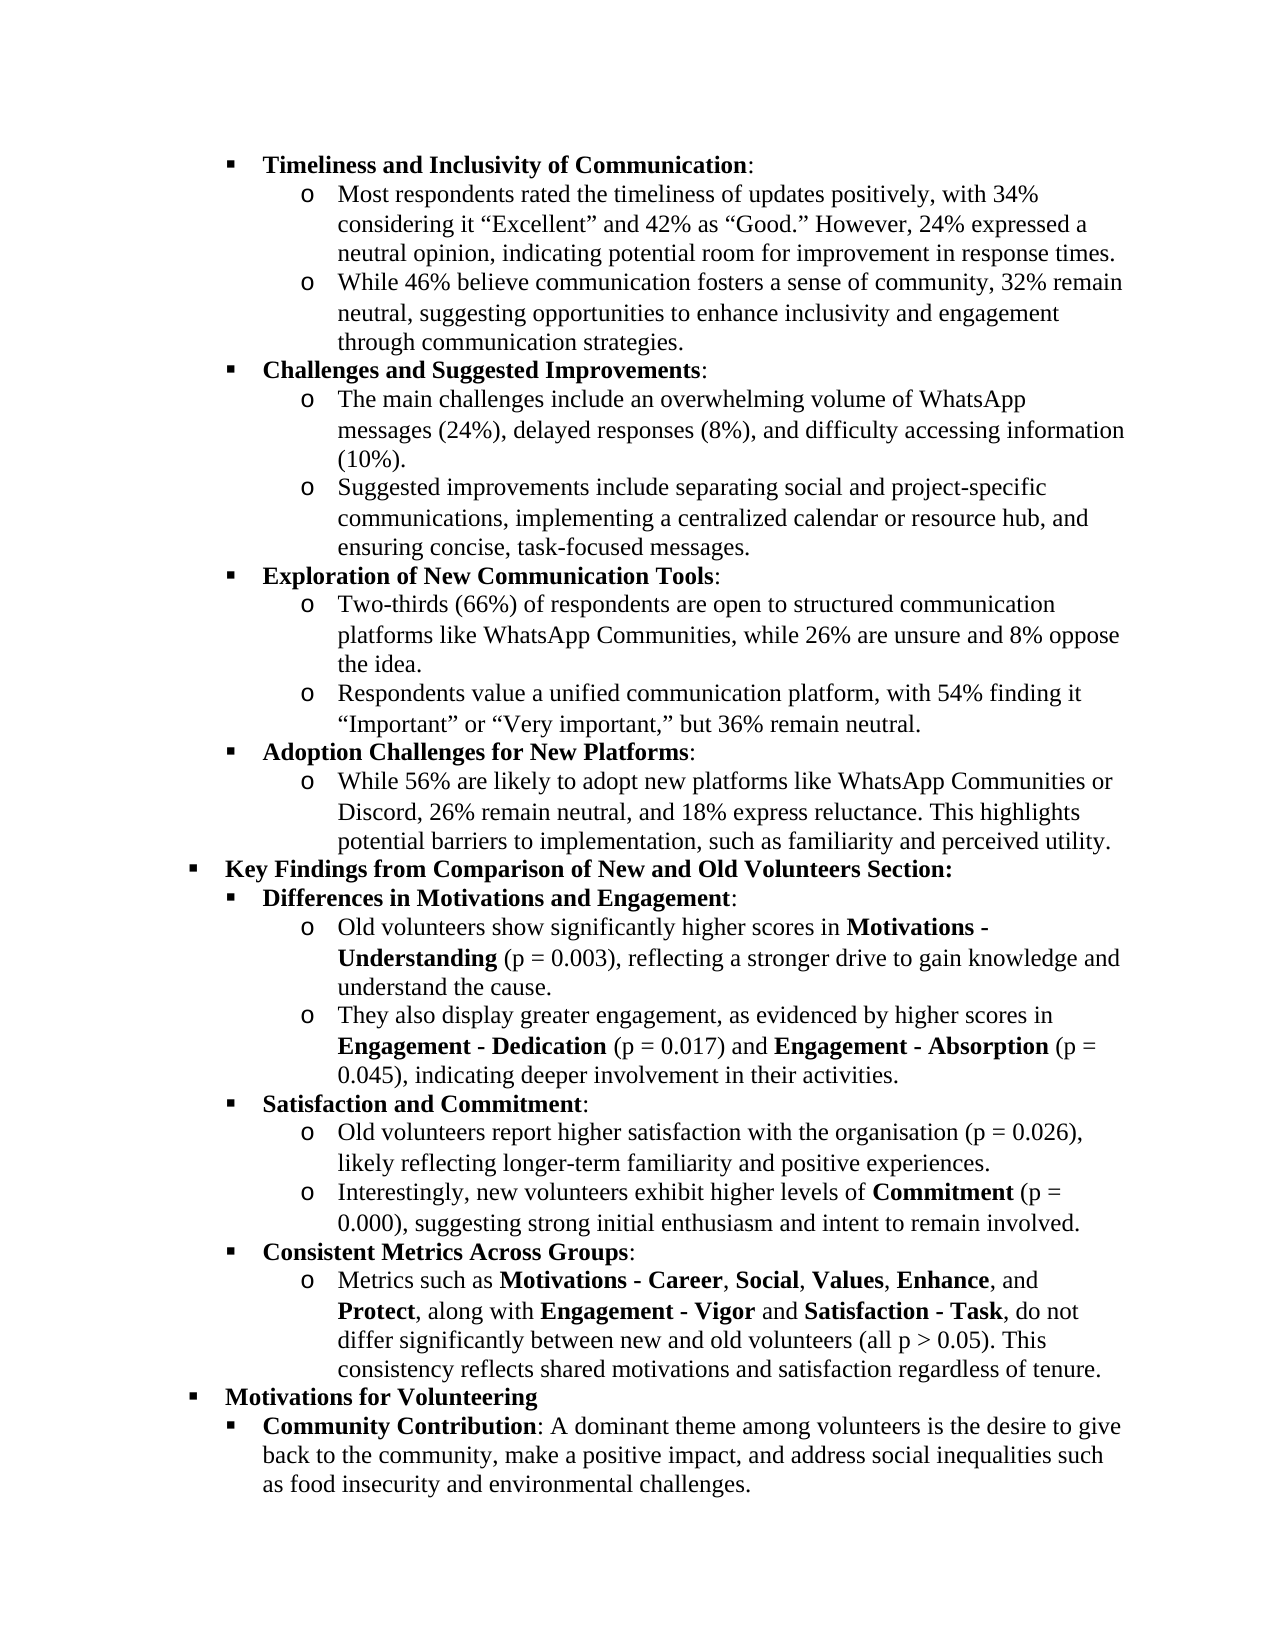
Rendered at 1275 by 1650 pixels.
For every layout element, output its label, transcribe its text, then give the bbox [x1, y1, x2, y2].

list Old volunteers report higher satisfaction with the organisation (p = 0.026), likely reflecting longer-term familiarity and positive experiences. [300, 1117, 1125, 1177]
list Challenges and Suggested Improvements: [225, 355, 1125, 384]
list They also display greater engagement, as evidenced by higher scores in Engagement - Dedication (p = 0.017) and Engagement - Absorption (p = 0.045), indicating deeper involvement in their activities. [300, 1000, 1125, 1089]
list Metrics such as Motivations - Career, Social, Values, Enhance, and Protect, along with Engagement - Vigor and Satisfaction - Task, do not differ significantly between new and old volunteers (all p > 0.05). This consistency reflects shared motivations and satisfaction regardless of tenure. [300, 1265, 1125, 1382]
list Satisfaction and Commitment: [225, 1089, 1125, 1117]
list Motivations for Volunteering [187, 1382, 1125, 1411]
list Old volunteers show significantly higher scores in Motivations - Understanding (p = 0.003), reflecting a stronger drive to gain knowledge and understand the cause. [300, 912, 1125, 1000]
list Timeliness and Inclusivity of Communication: [225, 150, 1125, 179]
list Consistent Metrics Across Groups: [225, 1237, 1125, 1265]
list The main challenges include an overwhelming volume of WhatsApp messages (24%), delayed responses (8%), and difficulty accessing information (10%). [300, 384, 1125, 472]
list Key Findings from Comparison of New and Old Volunteers Section: [187, 854, 1125, 883]
list Suggested improvements include separating social and project-specific communications, implementing a centralized calendar or resource hub, and ensuring concise, task-focused messages. [300, 472, 1125, 561]
list Respondents value a unified communication platform, with 54% finding it “Important” or “Very important,” but 36% remain neutral. [300, 678, 1125, 737]
list Differences in Motivations and Engagement: [225, 883, 1125, 912]
list While 56% are likely to adopt new platforms like WhatsApp Communities or Discord, 26% remain neutral, and 18% express reluctance. This highlights potential barriers to implementation, such as familiarity and perceived utility. [300, 766, 1125, 854]
list Two-thirds (66%) of respondents are open to structured communication platforms like WhatsApp Communities, while 26% are unsure and 8% oppose the idea. [300, 589, 1125, 678]
list Adoption Challenges for New Platforms: [225, 737, 1125, 766]
list Interestingly, new volunteers exhibit higher levels of Commitment (p = 0.000), suggesting strong initial enthusiasm and intent to remain involved. [300, 1177, 1125, 1237]
list While 46% believe communication fosters a sense of community, 32% remain neutral, suggesting opportunities to enhance inclusivity and engagement through communication strategies. [300, 267, 1125, 355]
list Most respondents rated the timeliness of updates positively, with 34% considering it “Excellent” and 42% as “Good.” However, 24% expressed a neutral opinion, indicating potential room for improvement in response times. [300, 179, 1125, 267]
list Community Contribution: A dominant theme among volunteers is the desire to give back to the community, make a positive impact, and address social inequalities such as food insecurity and environmental challenges. [225, 1411, 1125, 1497]
list Exploration of New Communication Tools: [225, 561, 1125, 589]
